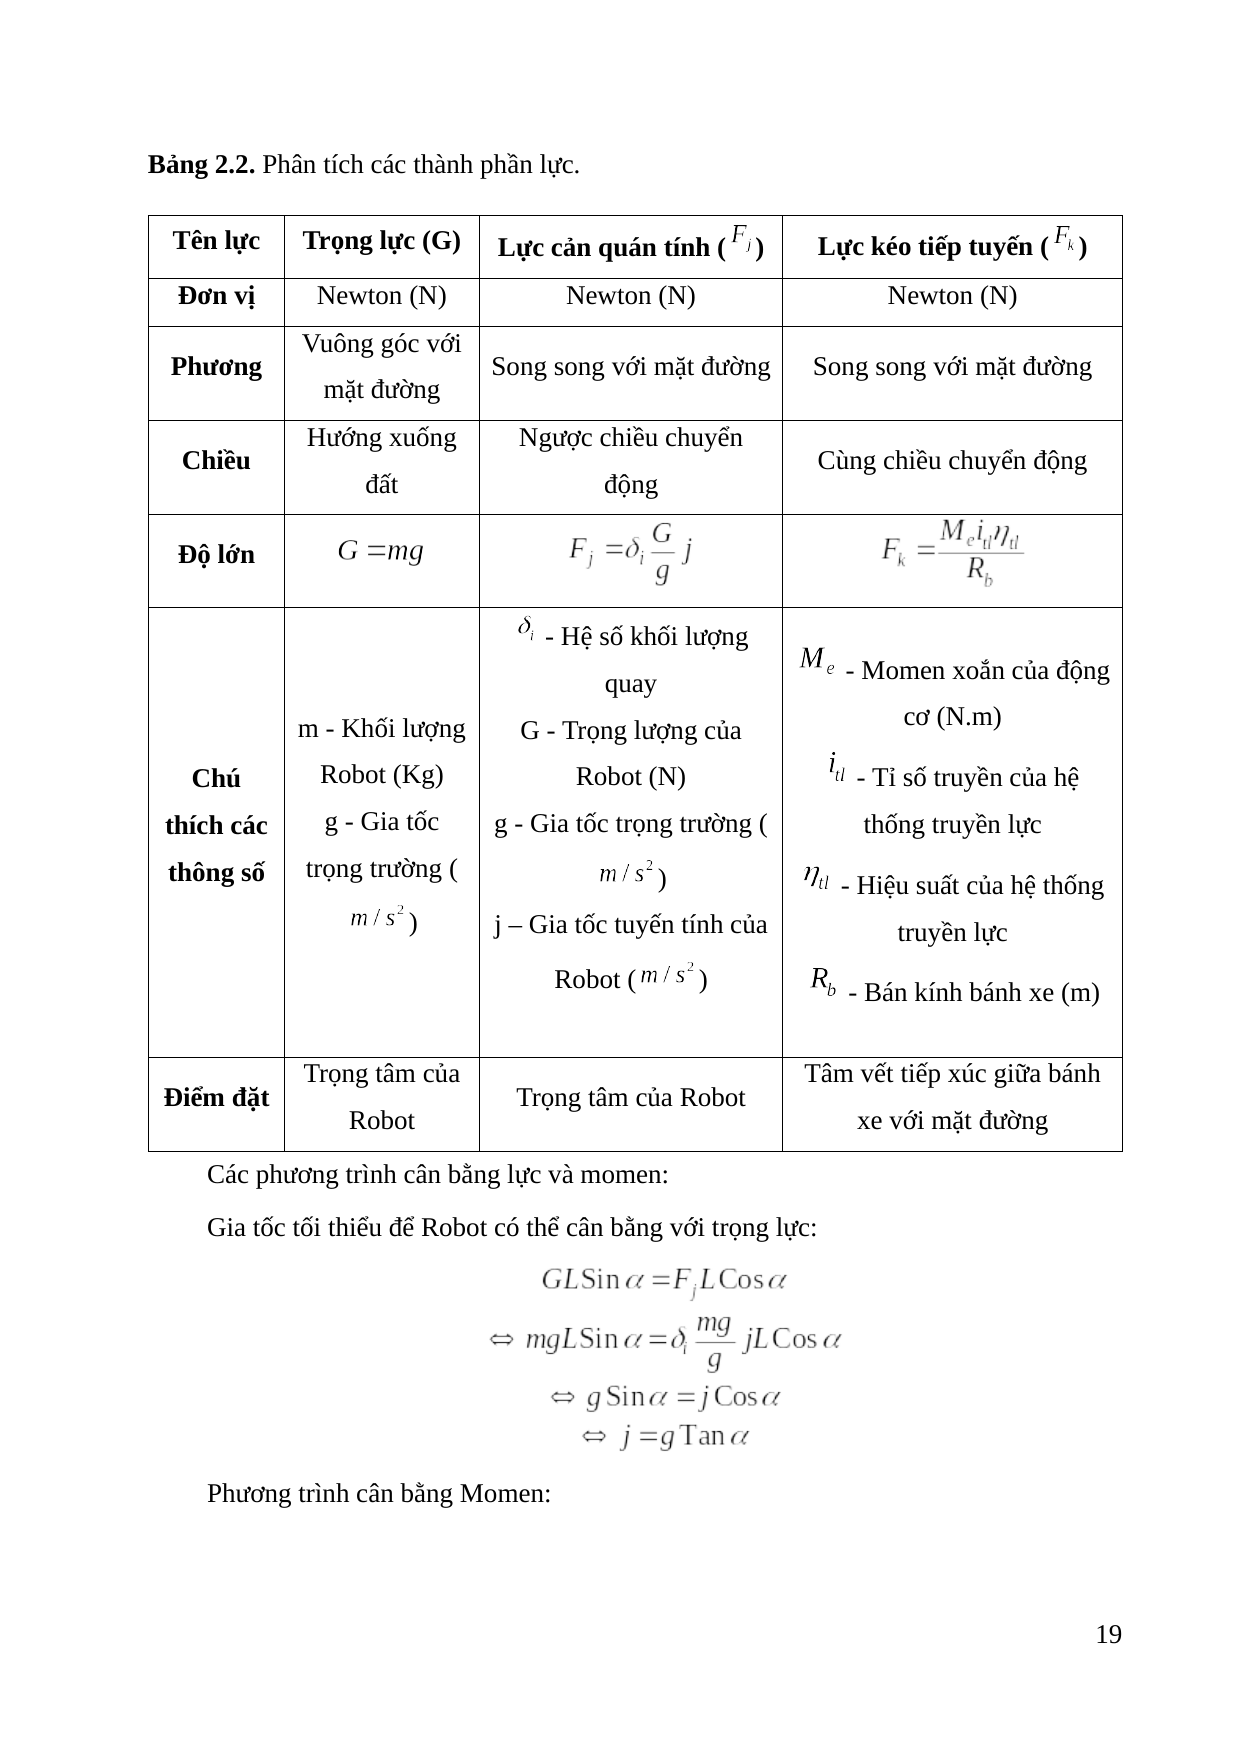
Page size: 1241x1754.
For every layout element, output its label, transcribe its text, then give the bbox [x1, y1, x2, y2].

table_cell Chú thích các thông số [149, 608, 284, 1057]
table_cell Chiều [149, 421, 284, 514]
table_cell m - Khối lượng Robot (Kg) g - Gia tốc trọng trường () [285, 608, 479, 1057]
table_cell Newton (N) [285, 279, 479, 326]
table_cell Điểm đặt [149, 1058, 284, 1151]
table_cell - Hệ số khối lượng quay G - Trọng lượng của Robot (N) g - Gia tốc trọng trường () j – Gia tốc tuyến tính của Robot () [480, 608, 782, 1057]
table_cell [480, 515, 782, 607]
text Gia tốc tối thiểu để Robot có thể cân bằng với trọng lực: [148, 1211, 1122, 1242]
table_cell Song song với mặt đường [480, 327, 782, 420]
table_cell Trọng tâm của Robot [285, 1058, 479, 1151]
table_header Lực cản quán tính () [480, 216, 782, 278]
table_cell Hướng xuống đất [285, 421, 479, 514]
table_cell [783, 515, 1122, 607]
table_header Trọng lực (G) [285, 216, 479, 278]
table_cell Tâm vết tiếp xúc giữa bánh xe với mặt đường [783, 1058, 1122, 1151]
table_cell [285, 515, 479, 607]
table_header Lực kéo tiếp tuyến () [783, 216, 1122, 278]
table_header Tên lực [149, 216, 284, 278]
text Các phương trình cân bằng lực và momen: [148, 1158, 1122, 1189]
table_cell Trọng tâm của Robot [480, 1058, 782, 1151]
text Phương trình cân bằng Momen: [148, 1477, 1122, 1509]
table_cell Độ lớn [149, 515, 284, 607]
table_cell Song song với mặt đường [783, 327, 1122, 420]
table_cell Ngược chiều chuyển động [480, 421, 782, 514]
table_cell Đơn vị [149, 279, 284, 326]
table_cell Vuông góc với mặt đường [285, 327, 479, 420]
table_cell Newton (N) [783, 279, 1122, 326]
table_cell - Momen xoắn của động cơ (N.m) - Tỉ số truyền của hệ thống truyền lực - Hiệu suất của hệ thống truyền lực - Bán kính bánh xe (m) [783, 608, 1122, 1057]
table_cell Newton (N) [480, 279, 782, 326]
text Bảng 2.2. Phân tích các thành phần lực. [148, 148, 1122, 179]
table_cell Cùng chiều chuyển động [783, 421, 1122, 514]
table_cell Phương [149, 327, 284, 420]
